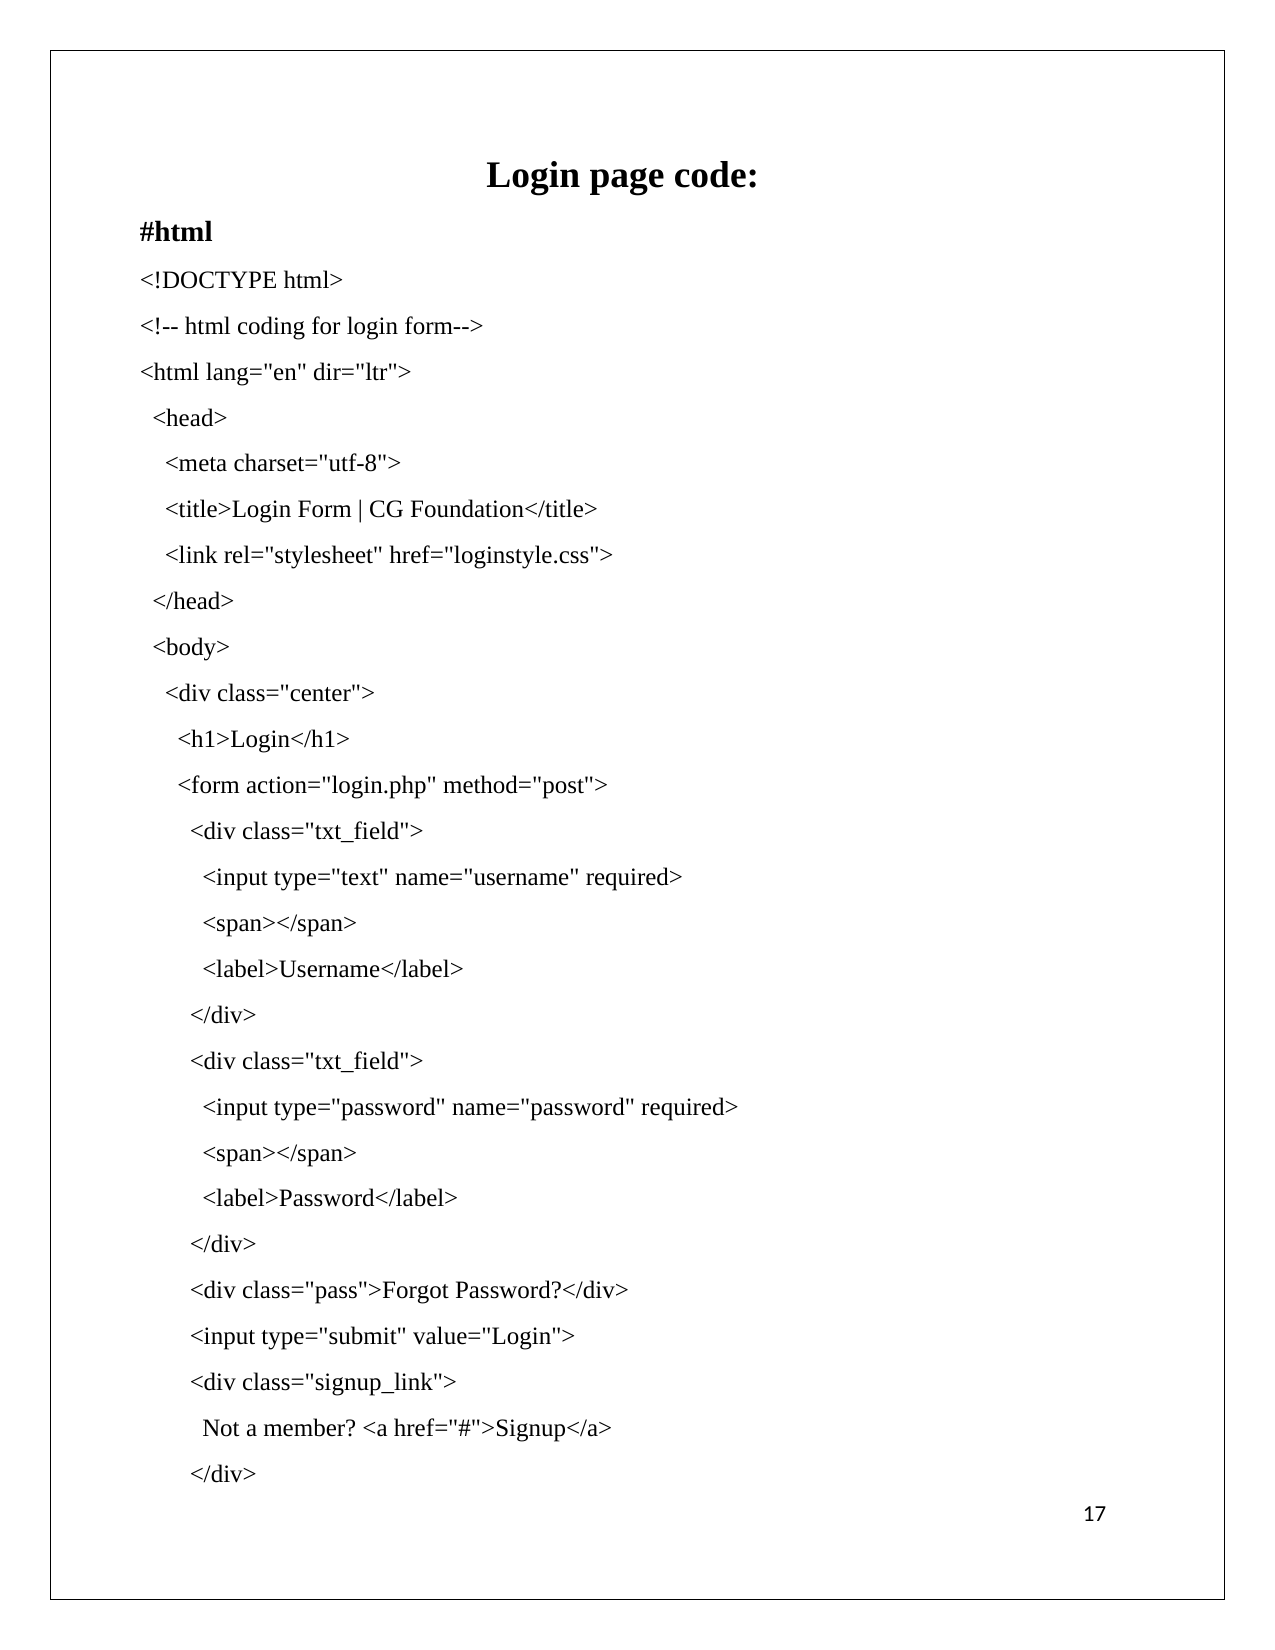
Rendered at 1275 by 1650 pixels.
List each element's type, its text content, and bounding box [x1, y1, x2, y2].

text <div class="txt_field"> [139, 1046, 1106, 1074]
text <html lang="en" dir="ltr"> [139, 357, 1106, 385]
text <input type="password" name="password" required> [139, 1092, 1106, 1120]
text </head> [139, 586, 1106, 615]
text <div class="signup_link"> [139, 1367, 1106, 1396]
text Login page code: [139, 152, 1106, 195]
text <form action="login.php" method="post"> [139, 770, 1106, 799]
text <span></span> [139, 908, 1106, 937]
text <input type="submit" value="Login"> [139, 1321, 1106, 1350]
text <head> [139, 403, 1106, 431]
text </div> [139, 1000, 1106, 1028]
text <label>Password</label> [139, 1183, 1106, 1212]
text <body> [139, 632, 1106, 661]
text <label>Username</label> [139, 954, 1106, 983]
text Not a member? <a href="#">Signup</a> [139, 1413, 1106, 1442]
text <input type="text" name="username" required> [139, 862, 1106, 891]
text <div class="center"> [139, 678, 1106, 707]
text <span></span> [139, 1138, 1106, 1166]
text <meta charset="utf-8"> [139, 448, 1106, 477]
text <div class="pass">Forgot Password?</div> [139, 1275, 1106, 1304]
text <!-- html coding for login form--> [139, 311, 1106, 339]
text <title>Login Form | CG Foundation</title> [139, 494, 1106, 523]
text <!DOCTYPE html> [139, 265, 1106, 293]
text <div class="txt_field"> [139, 816, 1106, 845]
text </div> [139, 1229, 1106, 1258]
text </div> [139, 1459, 1106, 1488]
text <h1>Login</h1> [139, 724, 1106, 753]
text <link rel="stylesheet" href="loginstyle.css"> [139, 540, 1106, 569]
text #html [139, 214, 1106, 247]
